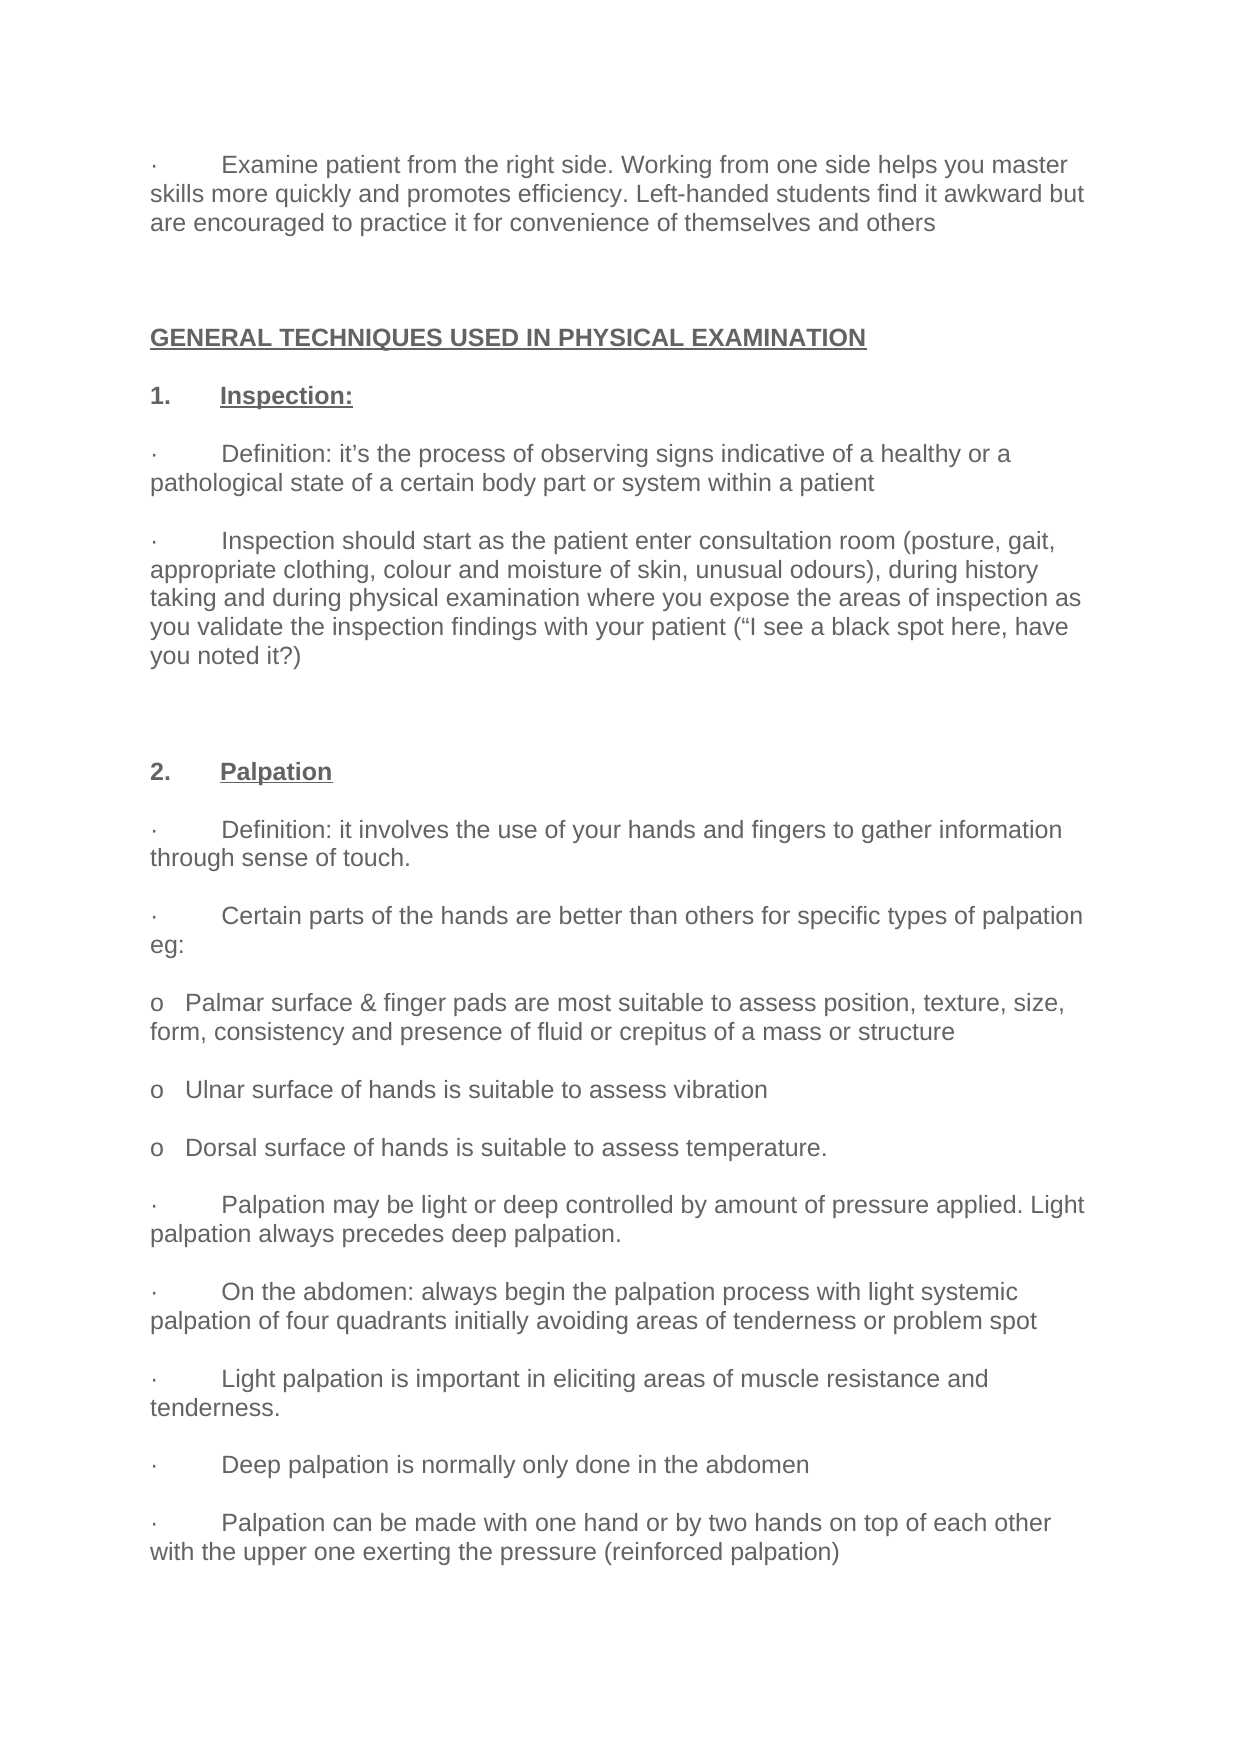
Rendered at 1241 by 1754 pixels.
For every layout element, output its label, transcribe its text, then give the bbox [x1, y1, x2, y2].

text · Definition: it involves the use of your hands and fingers to gather information through sense of touch. [150, 814, 1090, 872]
text · Deep palpation is normally only done in the abdomen [150, 1450, 1090, 1479]
text · On the abdomen: always begin the palpation process with light systemic palpation of four quadrants initially avoiding areas of tenderness or problem spot [150, 1277, 1090, 1334]
text · Palpation can be made with one hand or by two hands on top of each other with the upper one exerting the pressure (reinforced palpation) [150, 1508, 1090, 1566]
text 1. Inspection: [150, 381, 1090, 410]
text o Ulnar surface of hands is suitable to assess vibration [150, 1074, 1090, 1103]
text · Inspection should start as the patient enter consultation room (posture, gait, appropriate clothing, colour and moisture of skin, unusual odours), during history taking and during physical examination where you expose the areas of inspection as you validate the inspection findings with your patient (“I see a black spot here, have you noted it?) [150, 526, 1090, 669]
text 2. Palpation [150, 757, 1090, 785]
text · Examine patient from the right side. Working from one side helps you master skills more quickly and promotes efficiency. Left-handed students find it awkward but are encouraged to practice it for convenience of themselves and others [150, 150, 1090, 236]
text · Certain parts of the hands are better than others for specific types of palpation eg: [150, 901, 1090, 959]
text · Palpation may be light or deep controlled by amount of pressure applied. Light palpation always precedes deep palpation. [150, 1190, 1090, 1248]
text o Dorsal surface of hands is suitable to assess temperature. [150, 1132, 1090, 1161]
text GENERAL TECHNIQUES USED IN PHYSICAL EXAMINATION [150, 323, 1090, 352]
text o Palmar surface & finger pads are most suitable to assess position, texture, size, form, consistency and presence of fluid or crepitus of a mass or structure [150, 988, 1090, 1045]
text · Light palpation is important in eliciting areas of muscle resistance and tenderness. [150, 1364, 1090, 1421]
text · Definition: it’s the process of observing signs indicative of a healthy or a pathological state of a certain body part or system within a patient [150, 439, 1090, 497]
